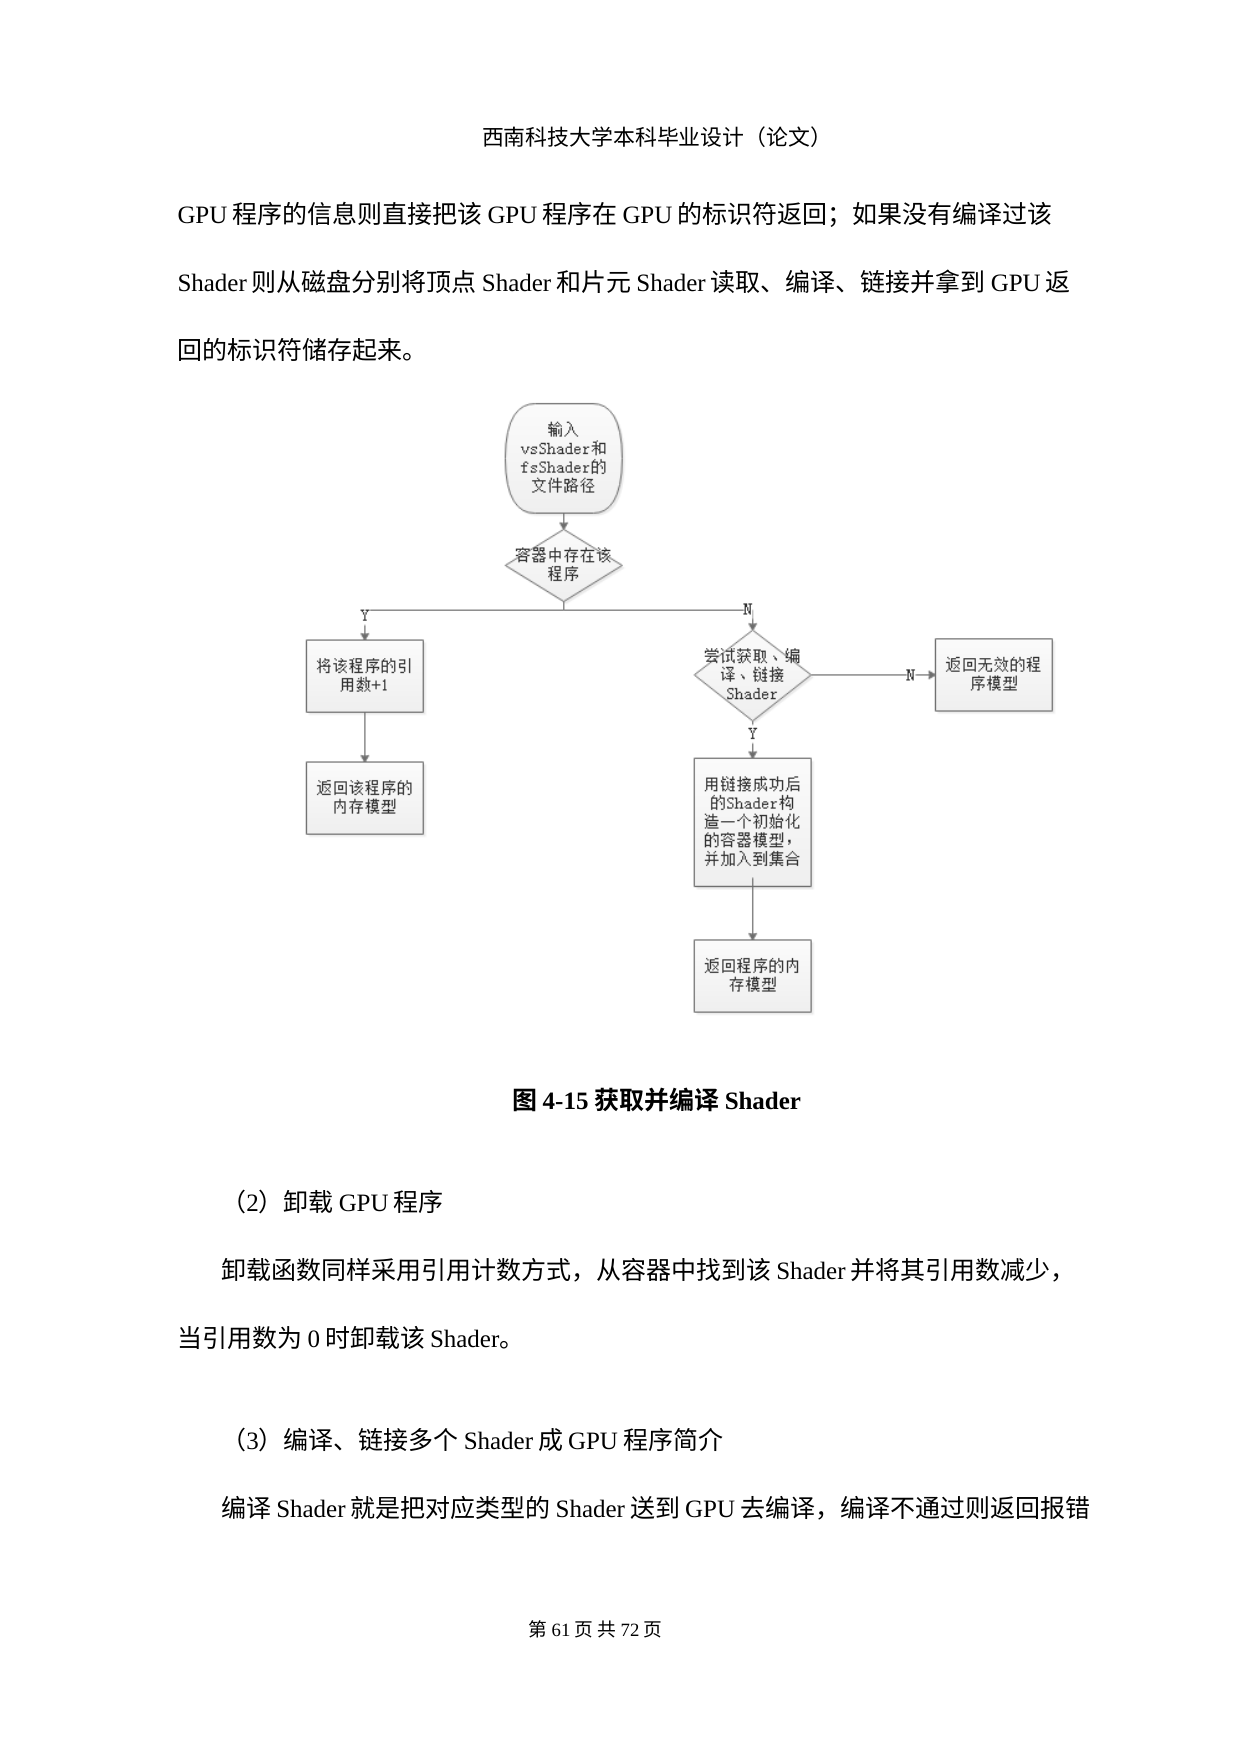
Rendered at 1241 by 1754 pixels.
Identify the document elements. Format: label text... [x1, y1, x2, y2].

text （2）卸载GPU程序 [177, 1166, 1093, 1234]
text 卸载函数同样采用引用计数方式，从容器中找到该Shader并将其引用数减少，当引用数为0时卸载该Shader。 [177, 1234, 1093, 1371]
text 图4-15 获取并编译Shader [177, 1064, 1093, 1132]
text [177, 179, 1093, 383]
picture [251, 383, 1063, 1044]
text （3）编译、链接多个Shader成GPU程序简介 [177, 1405, 1093, 1473]
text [177, 1473, 1093, 1541]
